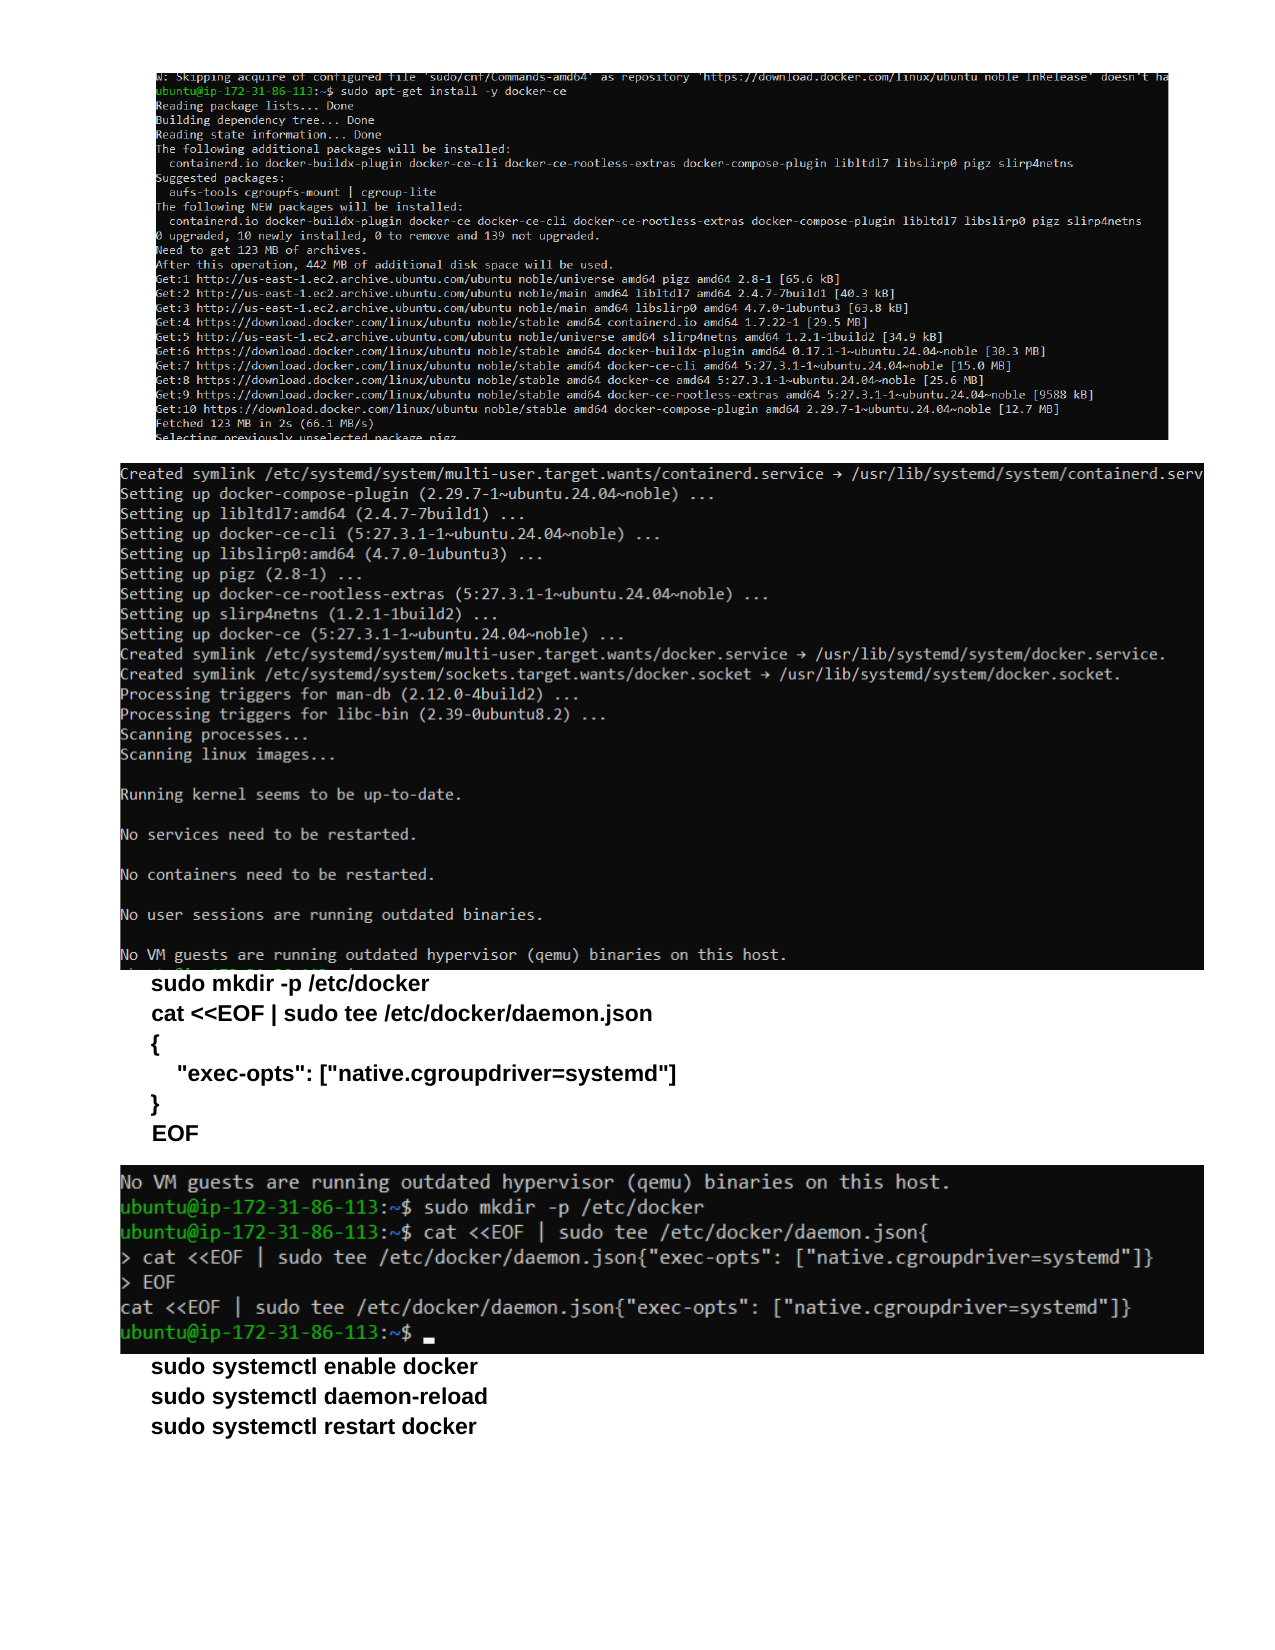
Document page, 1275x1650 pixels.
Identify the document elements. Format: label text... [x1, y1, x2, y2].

text "exec-opts": ["native.cgroupdriver=systemd"] [177, 1060, 1204, 1086]
picture [156, 73, 1169, 440]
text sudo mkdir -p /etc/docker [151, 970, 1204, 996]
text sudo systemctl restart docker [151, 1413, 1204, 1439]
text EOF [152, 1119, 1204, 1146]
text sudo systemctl enable docker [151, 1354, 1204, 1379]
text sudo systemctl daemon-reload [151, 1383, 1204, 1409]
text { [151, 1030, 1204, 1056]
picture [120, 1165, 1204, 1354]
picture [120, 463, 1204, 970]
text } [150, 1089, 1204, 1116]
text cat <<EOF | sudo tee /etc/docker/daemon.json [151, 1000, 1204, 1026]
